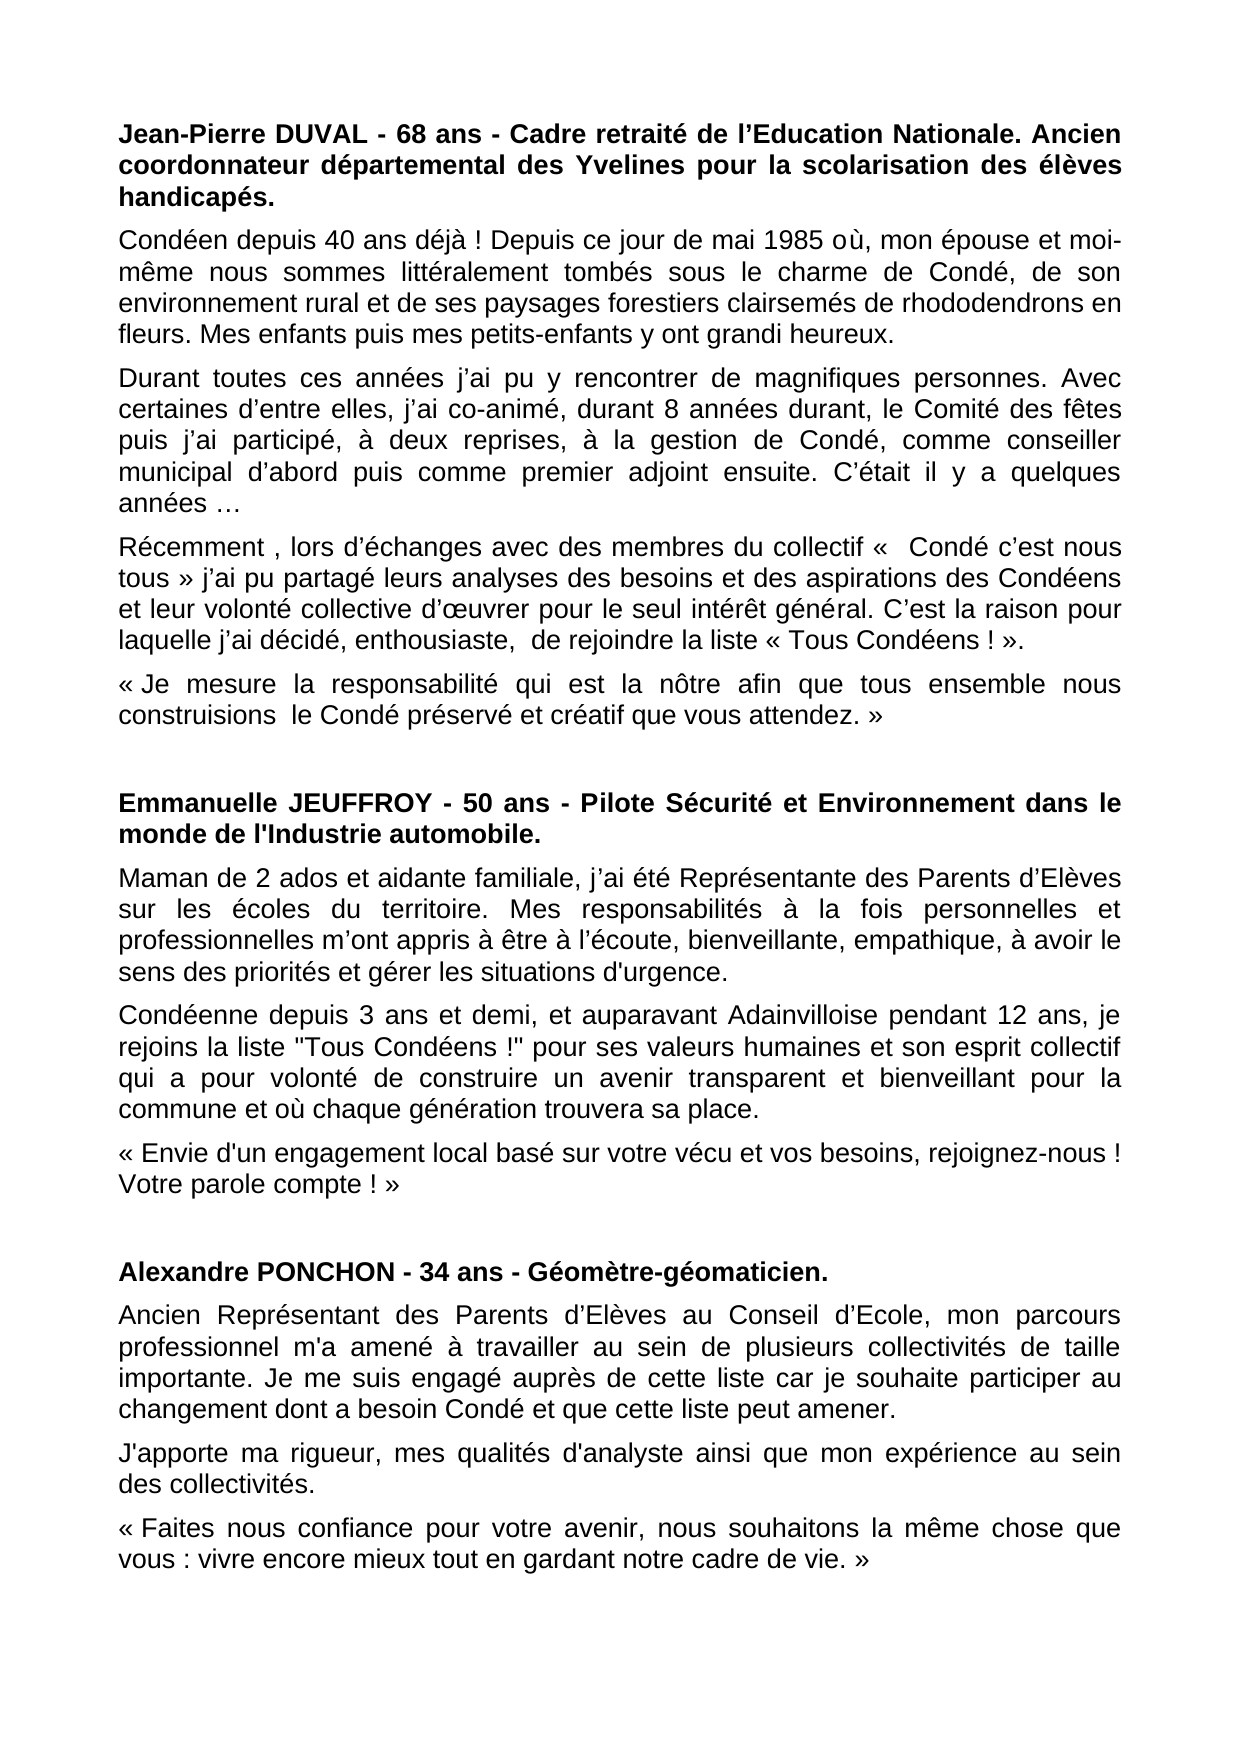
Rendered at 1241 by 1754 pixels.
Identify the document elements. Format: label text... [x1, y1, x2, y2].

text Condéenne depuis 3 ans et demi, et auparavant Adainvilloise pendant 12 ans, je rejoins la liste "Tous Condéens !" pour ses valeurs humaines et son esprit collectif qui a pour volonté de construire un avenir transparent et bienveillant pour la commune et où chaque génération trouvera sa place. [118, 999, 1122, 1124]
text Jean-Pierre DUVAL - 68 ans - Cadre retraité de l’Education Nationale. Ancien coordonnateur départemental des Yvelines pour la scolarisation des élèves handicapés. [118, 118, 1122, 212]
text J'apporte ma rigueur, mes qualités d'analyste ainsi que mon expérience au sein des collectivités. [118, 1437, 1122, 1499]
text Ancien Représentant des Parents d’Elèves au Conseil d’Ecole, mon parcours professionnel m'a amené à travailler au sein de plusieurs collectivités de taille importante. Je me suis engagé auprès de cette liste car je souhaite participer au changement dont a besoin Condé et que cette liste peut amener. [118, 1299, 1122, 1424]
text Condéen depuis 40 ans déjà ! Depuis ce jour de mai 1985 où, mon épouse et moi-même nous sommes littéralement tombés sous le charme de Condé, de son environnement rural et de ses paysages forestiers clairsemés de rhododendrons en fleurs. Mes enfants puis mes petits-enfants y ont grandi heureux. [118, 224, 1122, 349]
text « Envie d'un engagement local basé sur votre vécu et vos besoins, rejoignez-nous ! Votre parole compte ! » [118, 1137, 1122, 1199]
text « Je mesure la responsabilité qui est la nôtre afin que tous ensemble nous construisions le Condé préservé et créatif que vous attendez. » [118, 668, 1122, 731]
text Durant toutes ces années j’ai pu y rencontrer de magnifiques personnes. Avec certaines d’entre elles, j’ai co-animé, durant 8 années durant, le Comité des fêtes puis j’ai participé, à deux reprises, à la gestion de Condé, comme conseiller municipal d’abord puis comme premier adjoint ensuite. C’était il y a quelques années … [118, 362, 1122, 518]
text Emmanuelle JEUFFROY - 50 ans - Pilote Sécurité et Environnement dans le monde de l'Industrie automobile. [118, 787, 1122, 849]
text Maman de 2 ados et aidante familiale, j’ai été Représentante des Parents d’Elèves sur les écoles du territoire. Mes responsabilités à la fois personnelles et professionnelles m’ont appris à être à l’écoute, bienveillante, empathique, à avoir le sens des priorités et gérer les situations d'urgence. [118, 862, 1122, 987]
text Récemment , lors d’échanges avec des membres du collectif « Condé c’est nous tous » j’ai pu partagé leurs analyses des besoins et des aspirations des Condéens et leur volonté collective d’œuvrer pour le seul intérêt général. C’est la raison pour laquelle j’ai décidé, enthousiaste, de rejoindre la liste « Tous Condéens ! ». [118, 531, 1122, 656]
text « Faites nous confiance pour votre avenir, nous souhaitons la même chose que vous : vivre encore mieux tout en gardant notre cadre de vie. » [118, 1512, 1122, 1574]
text Alexandre PONCHON - 34 ans - Géomètre-géomaticien. [118, 1256, 1122, 1287]
